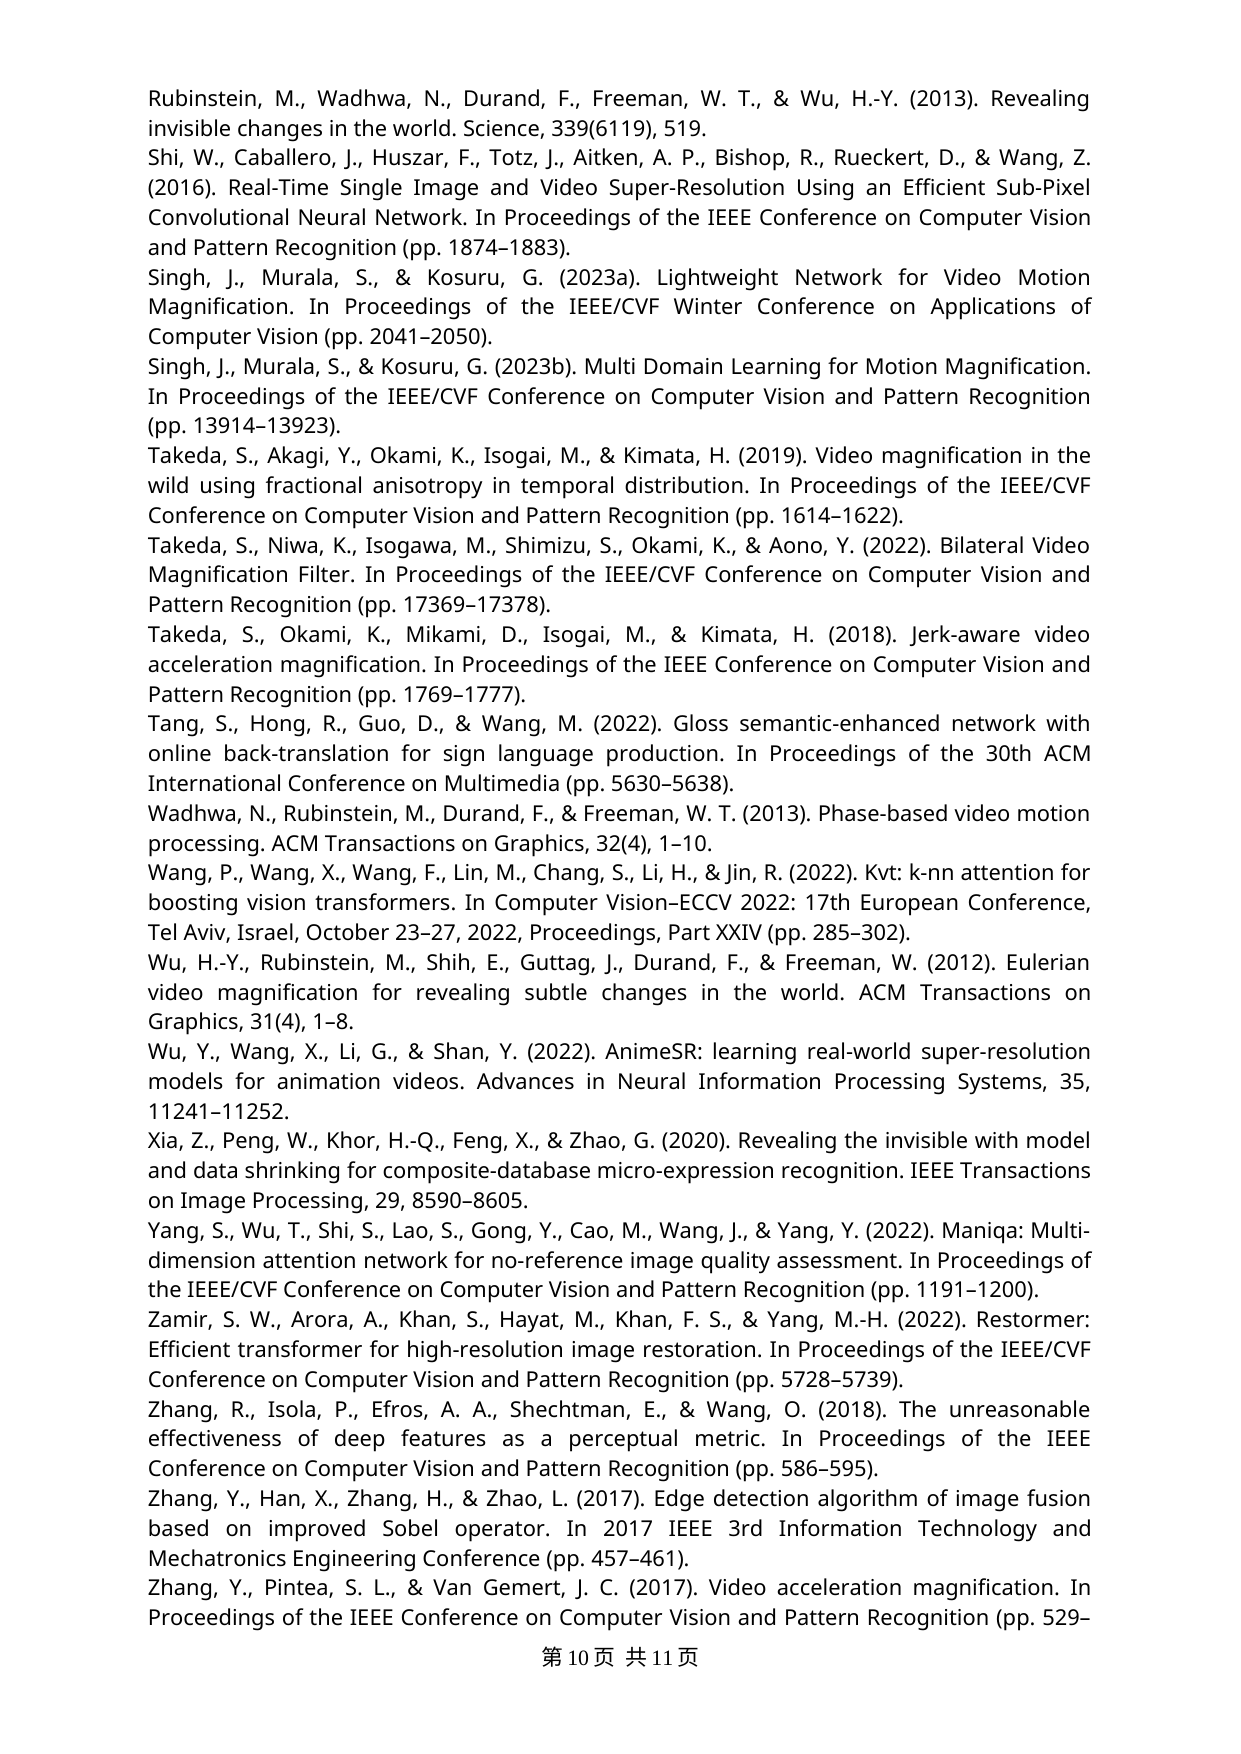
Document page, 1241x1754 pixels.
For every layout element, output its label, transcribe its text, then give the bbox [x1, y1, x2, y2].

text Wadhwa, N., Rubinstein, M., Durand, F., & Freeman, W. T. (2013). Phase-based video motion processing. ACM Transactions on Graphics, 32(4), 1–10. [148, 798, 1092, 857]
text Xia, Z., Peng, W., Khor, H.-Q., Feng, X., & Zhao, G. (2020). Revealing the invisible with model and data shrinking for composite-database micro-expression recognition. IEEE Transactions on Image Processing, 29, 8590–8605. [148, 1125, 1092, 1215]
text Zhang, Y., Han, X., Zhang, H., & Zhao, L. (2017). Edge detection algorithm of image fusion based on improved Sobel operator. In 2017 IEEE 3rd Information Technology and Mechatronics Engineering Conference (pp. 457–461). [148, 1483, 1092, 1572]
text Yang, S., Wu, T., Shi, S., Lao, S., Gong, Y., Cao, M., Wang, J., & Yang, Y. (2022). Maniqa: Multi-dimension attention network for no-reference image quality assessment. In Proceedings of the IEEE/CVF Conference on Computer Vision and Pattern Recognition (pp. 1191–1200). [148, 1215, 1092, 1304]
text Wu, H.-Y., Rubinstein, M., Shih, E., Guttag, J., Durand, F., & Freeman, W. (2012). Eulerian video magnification for revealing subtle changes in the world. ACM Transactions on Graphics, 31(4), 1–8. [148, 947, 1092, 1036]
text Zamir, S. W., Arora, A., Khan, S., Hayat, M., Khan, F. S., & Yang, M.-H. (2022). Restormer: Efficient transformer for high-resolution image restoration. In Proceedings of the IEEE/CVF Conference on Computer Vision and Pattern Recognition (pp. 5728–5739). [148, 1304, 1092, 1393]
text Takeda, S., Akagi, Y., Okami, K., Isogai, M., & Kimata, H. (2019). Video magnification in the wild using fractional anisotropy in temporal distribution. In Proceedings of the IEEE/CVF Conference on Computer Vision and Pattern Recognition (pp. 1614–1622). [148, 440, 1092, 529]
text Singh, J., Murala, S., & Kosuru, G. (2023b). Multi Domain Learning for Motion Magnification. In Proceedings of the IEEE/CVF Conference on Computer Vision and Pattern Recognition (pp. 13914–13923). [148, 351, 1092, 440]
text Takeda, S., Niwa, K., Isogawa, M., Shimizu, S., Okami, K., & Aono, Y. (2022). Bilateral Video Magnification Filter. In Proceedings of the IEEE/CVF Conference on Computer Vision and Pattern Recognition (pp. 17369–17378). [148, 529, 1092, 619]
text Takeda, S., Okami, K., Mikami, D., Isogai, M., & Kimata, H. (2018). Jerk-aware video acceleration magnification. In Proceedings of the IEEE Conference on Computer Vision and Pattern Recognition (pp. 1769–1777). [148, 619, 1092, 708]
text Wu, Y., Wang, X., Li, G., & Shan, Y. (2022). AnimeSR: learning real-world super-resolution models for animation videos. Advances in Neural Information Processing Systems, 35, 11241–11252. [148, 1036, 1092, 1125]
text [148, 1572, 1092, 1632]
text Rubinstein, M., Wadhwa, N., Durand, F., Freeman, W. T., & Wu, H.-Y. (2013). Revealing invisible changes in the world. Science, 339(6119), 519. [148, 83, 1092, 142]
text Wang, P., Wang, X., Wang, F., Lin, M., Chang, S., Li, H., & Jin, R. (2022). Kvt: k-nn attention for boosting vision transformers. In Computer Vision–ECCV 2022: 17th European Conference, Tel Aviv, Israel, October 23–27, 2022, Proceedings, Part XXIV (pp. 285–302). [148, 857, 1092, 947]
text Singh, J., Murala, S., & Kosuru, G. (2023a). Lightweight Network for Video Motion Magnification. In Proceedings of the IEEE/CVF Winter Conference on Applications of Computer Vision (pp. 2041–2050). [148, 261, 1092, 351]
text Tang, S., Hong, R., Guo, D., & Wang, M. (2022). Gloss semantic-enhanced network with online back-translation for sign language production. In Proceedings of the 30th ACM International Conference on Multimedia (pp. 5630–5638). [148, 708, 1092, 798]
text Shi, W., Caballero, J., Huszar, F., Totz, J., Aitken, A. P., Bishop, R., Rueckert, D., & Wang, Z. (2016). Real-Time Single Image and Video Super-Resolution Using an Efficient Sub-Pixel Convolutional Neural Network. In Proceedings of the IEEE Conference on Computer Vision and Pattern Recognition (pp. 1874–1883). [148, 142, 1092, 261]
text Zhang, R., Isola, P., Efros, A. A., Shechtman, E., & Wang, O. (2018). The unreasonable effectiveness of deep features as a perceptual metric. In Proceedings of the IEEE Conference on Computer Vision and Pattern Recognition (pp. 586–595). [148, 1393, 1092, 1483]
